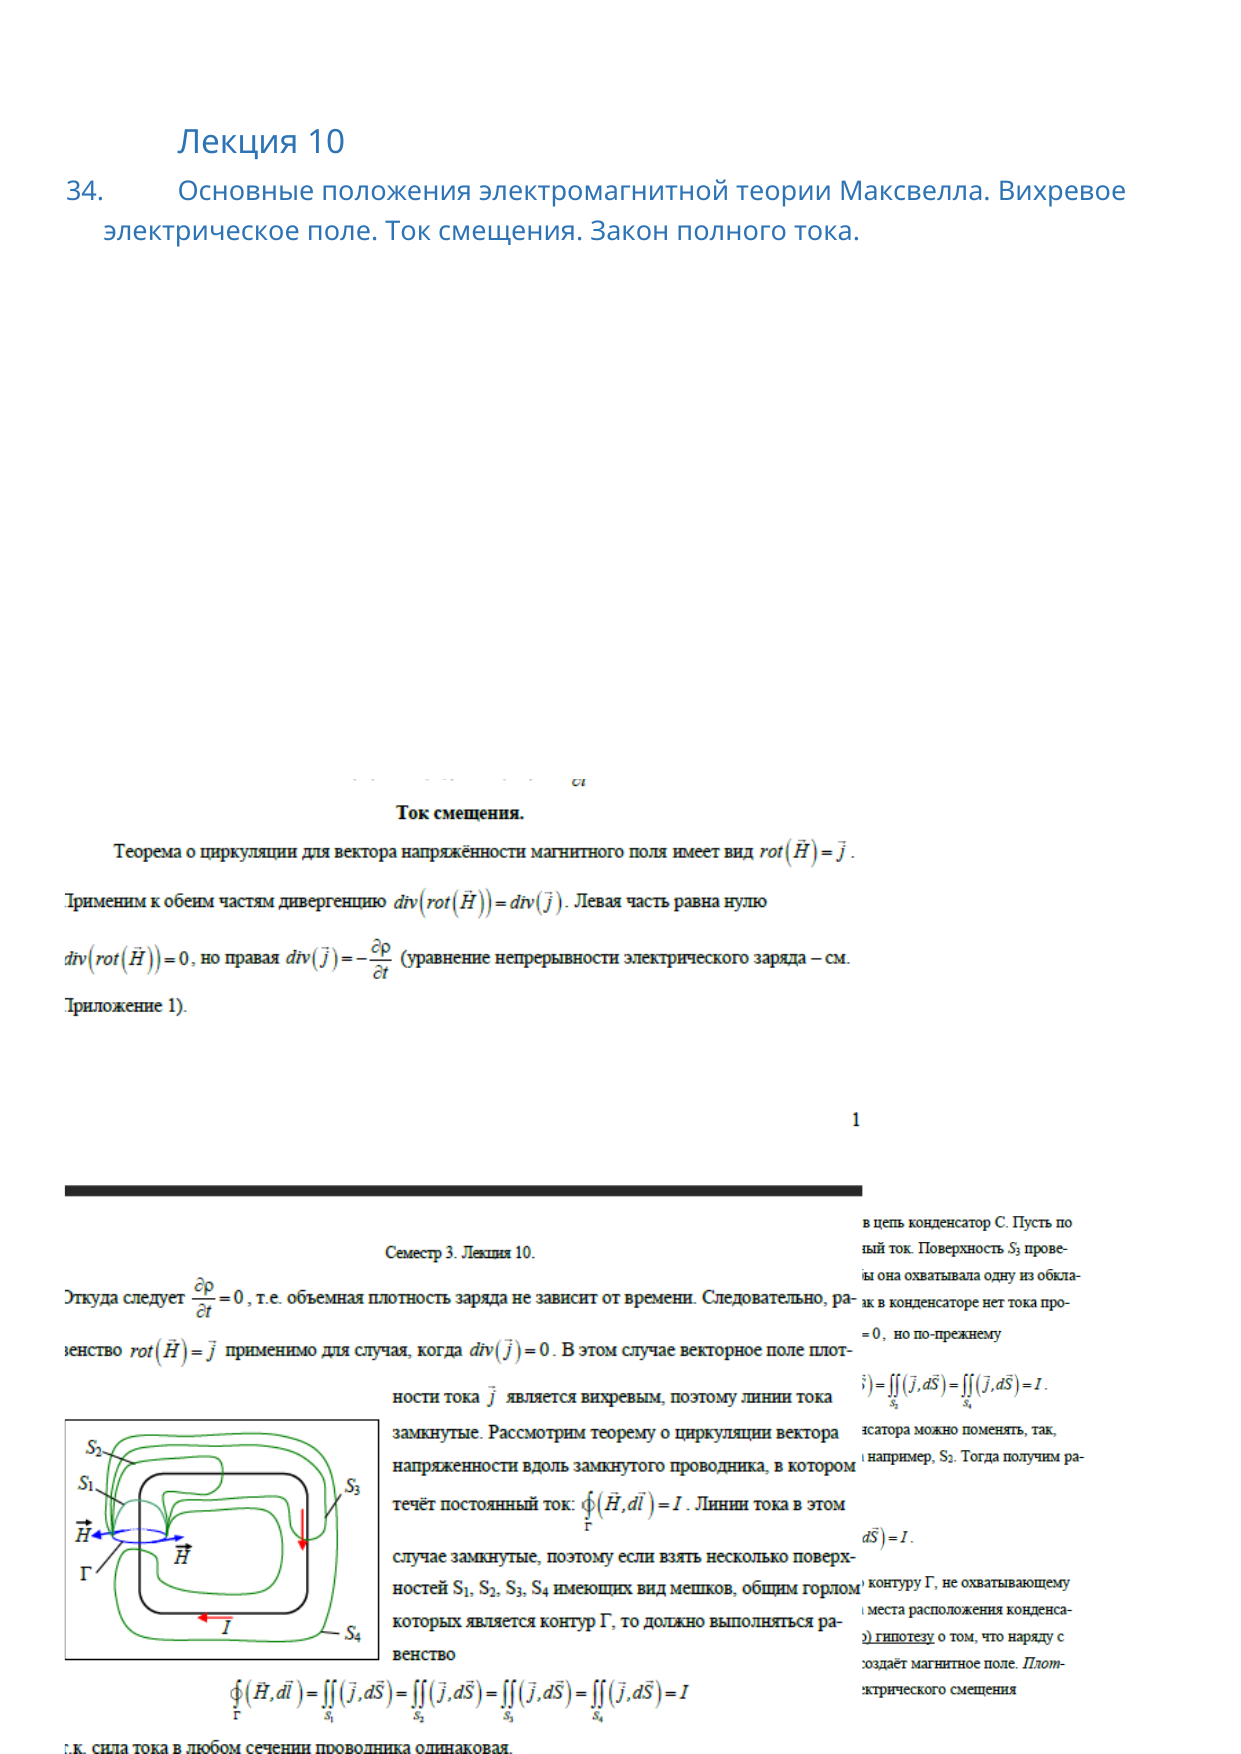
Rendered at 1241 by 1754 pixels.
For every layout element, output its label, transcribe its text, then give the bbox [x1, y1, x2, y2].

picture [64, 779, 1088, 1754]
subtitle Лекция 10 [177, 118, 1152, 163]
subtitle Основные положения электромагнитной теории Максвелла. Вихревое электрическое поле. Ток смещения. Закон полного тока. [66, 171, 1152, 248]
